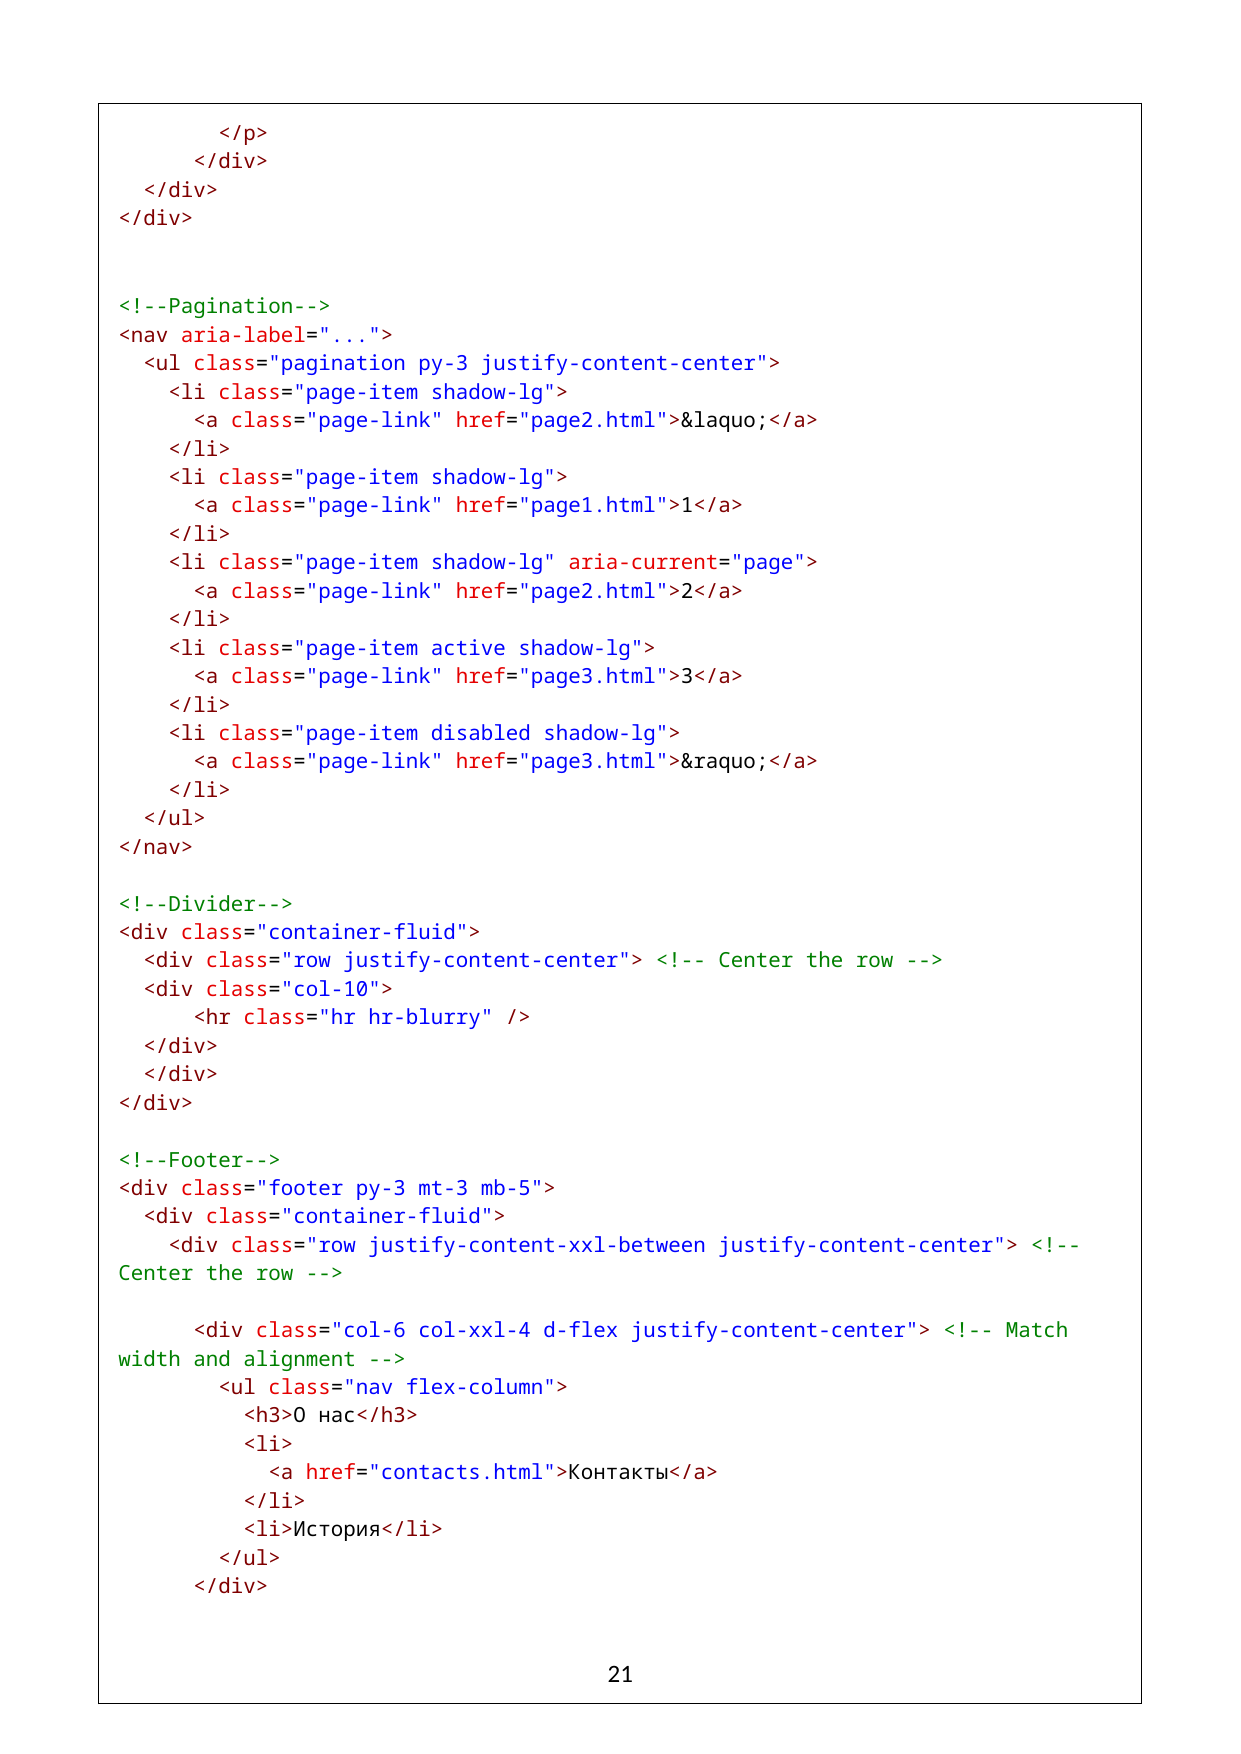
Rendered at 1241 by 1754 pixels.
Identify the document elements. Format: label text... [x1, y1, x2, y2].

text <!--Footer--> [118, 1145, 1122, 1173]
text </div> [118, 1031, 1122, 1059]
text <li class="page-item shadow-lg"> [118, 377, 1122, 405]
text <a class="page-link" href="page3.html">&raquo;</a> [118, 747, 1122, 775]
text </div> [118, 203, 1122, 232]
text <a href="contacts.html">Контакты</a> [118, 1457, 1122, 1486]
text </ul> [118, 803, 1122, 832]
text </p> [118, 118, 1122, 147]
text </div> [118, 1088, 1122, 1116]
text <div class="row justify-content-center"> <!-- Center the row --> [118, 946, 1122, 974]
text <nav aria-label="..."> [118, 320, 1122, 348]
text </li> [118, 775, 1122, 803]
text <a class="page-link" href="page1.html">1</a> [118, 491, 1122, 519]
text </li> [118, 519, 1122, 547]
text <a class="page-link" href="page2.html">&laquo;</a> [118, 405, 1122, 434]
text <li class="page-item active shadow-lg"> [118, 633, 1122, 661]
text <li class="page-item shadow-lg"> [118, 462, 1122, 491]
text <div class="row justify-content-xxl-between justify-content-center"> <!-- Center the row --> [118, 1230, 1122, 1287]
text <ul class="nav flex-column"> [118, 1372, 1122, 1401]
text </li> [118, 1486, 1122, 1514]
text <!--Pagination--> [118, 292, 1122, 320]
text </li> [118, 434, 1122, 462]
text <div class="container-fluid"> [118, 1202, 1122, 1230]
text <div class="container-fluid"> [118, 917, 1122, 946]
text </ul> [118, 1543, 1122, 1571]
text <a class="page-link" href="page3.html">3</a> [118, 661, 1122, 690]
text </li> [118, 604, 1122, 633]
text </nav> [118, 832, 1122, 860]
text <h3>О нас</h3> [118, 1401, 1122, 1429]
text <ul class="pagination py-3 justify-content-center"> [118, 348, 1122, 377]
text <a class="page-link" href="page2.html">2</a> [118, 576, 1122, 604]
text <div class="col-10"> [118, 974, 1122, 1002]
text <li>История</li> [118, 1514, 1122, 1543]
text <hr class="hr hr-blurry" /> [118, 1002, 1122, 1031]
text </div> [118, 1571, 1122, 1600]
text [118, 1315, 1122, 1372]
text <li class="page-item disabled shadow-lg"> [118, 718, 1122, 747]
text <li> [118, 1429, 1122, 1457]
text </div> [118, 147, 1122, 175]
text <li class="page-item shadow-lg" aria-current="page"> [118, 547, 1122, 576]
text </li> [118, 690, 1122, 718]
text <div class="footer py-3 mt-3 mb-5"> [118, 1173, 1122, 1202]
text </div> [118, 1059, 1122, 1088]
text <!--Divider--> [118, 889, 1122, 917]
text </div> [118, 175, 1122, 203]
